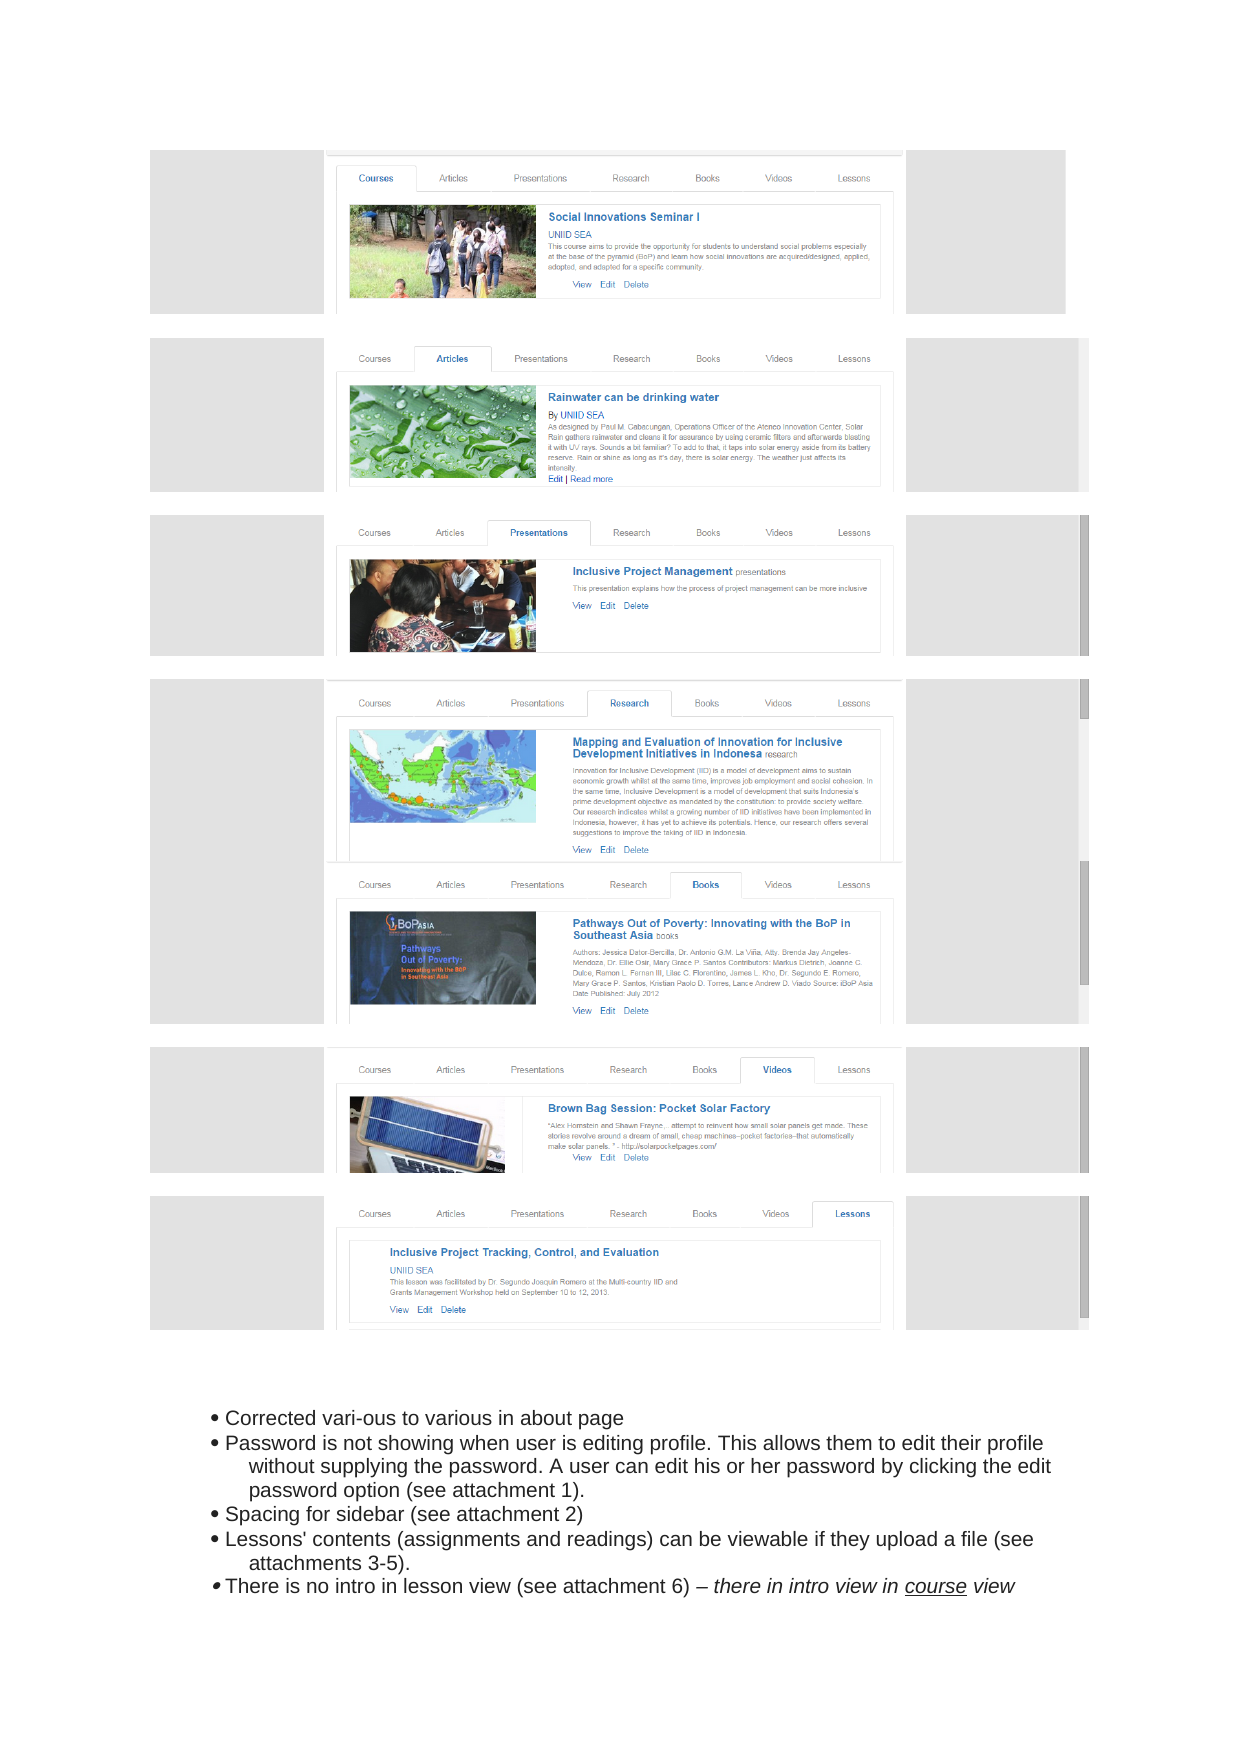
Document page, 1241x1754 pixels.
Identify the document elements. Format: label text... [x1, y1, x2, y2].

picture [150, 1047, 1089, 1173]
list Spacing for sidebar (see attachment 2) [211, 1502, 1090, 1526]
list Corrected vari-ous to various in about page [211, 1406, 1090, 1430]
picture [150, 150, 1066, 314]
picture [150, 515, 1089, 656]
picture [150, 338, 1089, 492]
picture [150, 679, 1089, 1024]
picture [150, 1196, 1089, 1330]
list Password is not showing when user is editing profile. This allows them to edit their profile without supplying the password. A user can edit his or her password by clicking the edit password option (see attachment 1). [211, 1430, 1090, 1502]
list There is no intro in lesson view (see attachment 6) – there in intro view in course view [211, 1574, 1090, 1598]
list Lessons' contents (assignments and readings) can be viewable if they upload a file (see attachments 3-5). [211, 1526, 1090, 1574]
